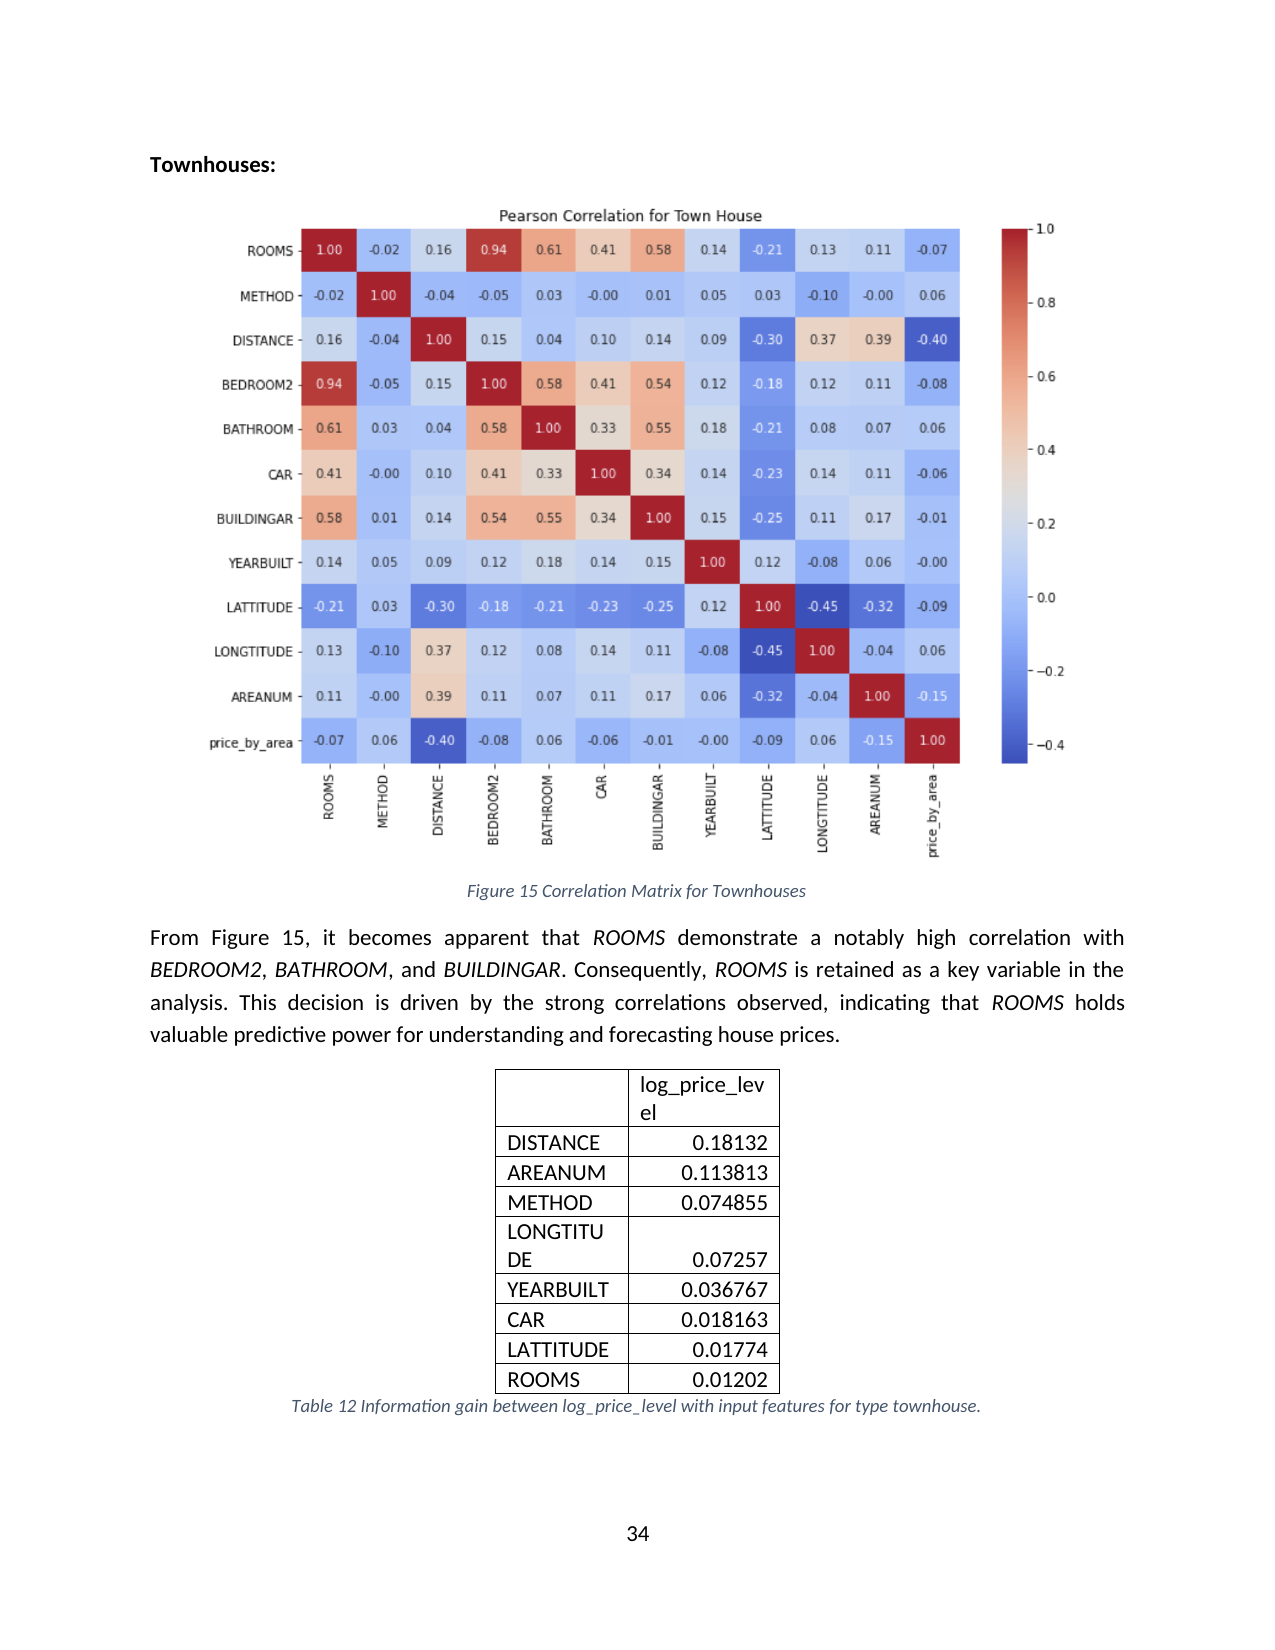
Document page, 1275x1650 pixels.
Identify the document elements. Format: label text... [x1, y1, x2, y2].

table_header log_price_level [629, 1070, 779, 1126]
table_header [496, 1070, 628, 1126]
table_cell ROOMS [496, 1364, 628, 1393]
table_cell 0.07257 [629, 1217, 779, 1273]
table_cell 0.113813 [629, 1157, 779, 1186]
table_cell 0.01774 [629, 1334, 779, 1363]
text From Figure 15, it becomes apparent that ROOMS demonstrate a notably high correlation with BEDROOM2, BATHROOM, and BUILDINGAR. Consequently, ROOMS is retained as a key variable in the analysis. This decision is driven by the strong correlations observed, indicating that ROOMS holds valuable predictive power for understanding and forecasting house prices. [150, 923, 1125, 1048]
table_cell 0.018163 [629, 1304, 779, 1333]
table_cell YEARBUILT [496, 1274, 628, 1303]
table_cell AREANUM [496, 1157, 628, 1186]
text Table 12 Information gain between log_price_level with input features for type townhouse. [150, 1394, 1125, 1417]
table_cell LONGTITUDE [496, 1217, 628, 1273]
table_cell CAR [496, 1304, 628, 1333]
table_cell METHOD [496, 1187, 628, 1216]
table_cell 0.036767 [629, 1274, 779, 1303]
text Figure 15 Correlation Matrix for Townhouses [150, 880, 1125, 903]
text Townhouses: [150, 150, 1125, 178]
table_cell LATTITUDE [496, 1334, 628, 1363]
table_cell 0.01202 [629, 1364, 779, 1393]
picture [193, 198, 1082, 859]
table_cell DISTANCE [496, 1127, 628, 1156]
table_cell 0.18132 [629, 1127, 779, 1156]
table_cell 0.074855 [629, 1187, 779, 1216]
